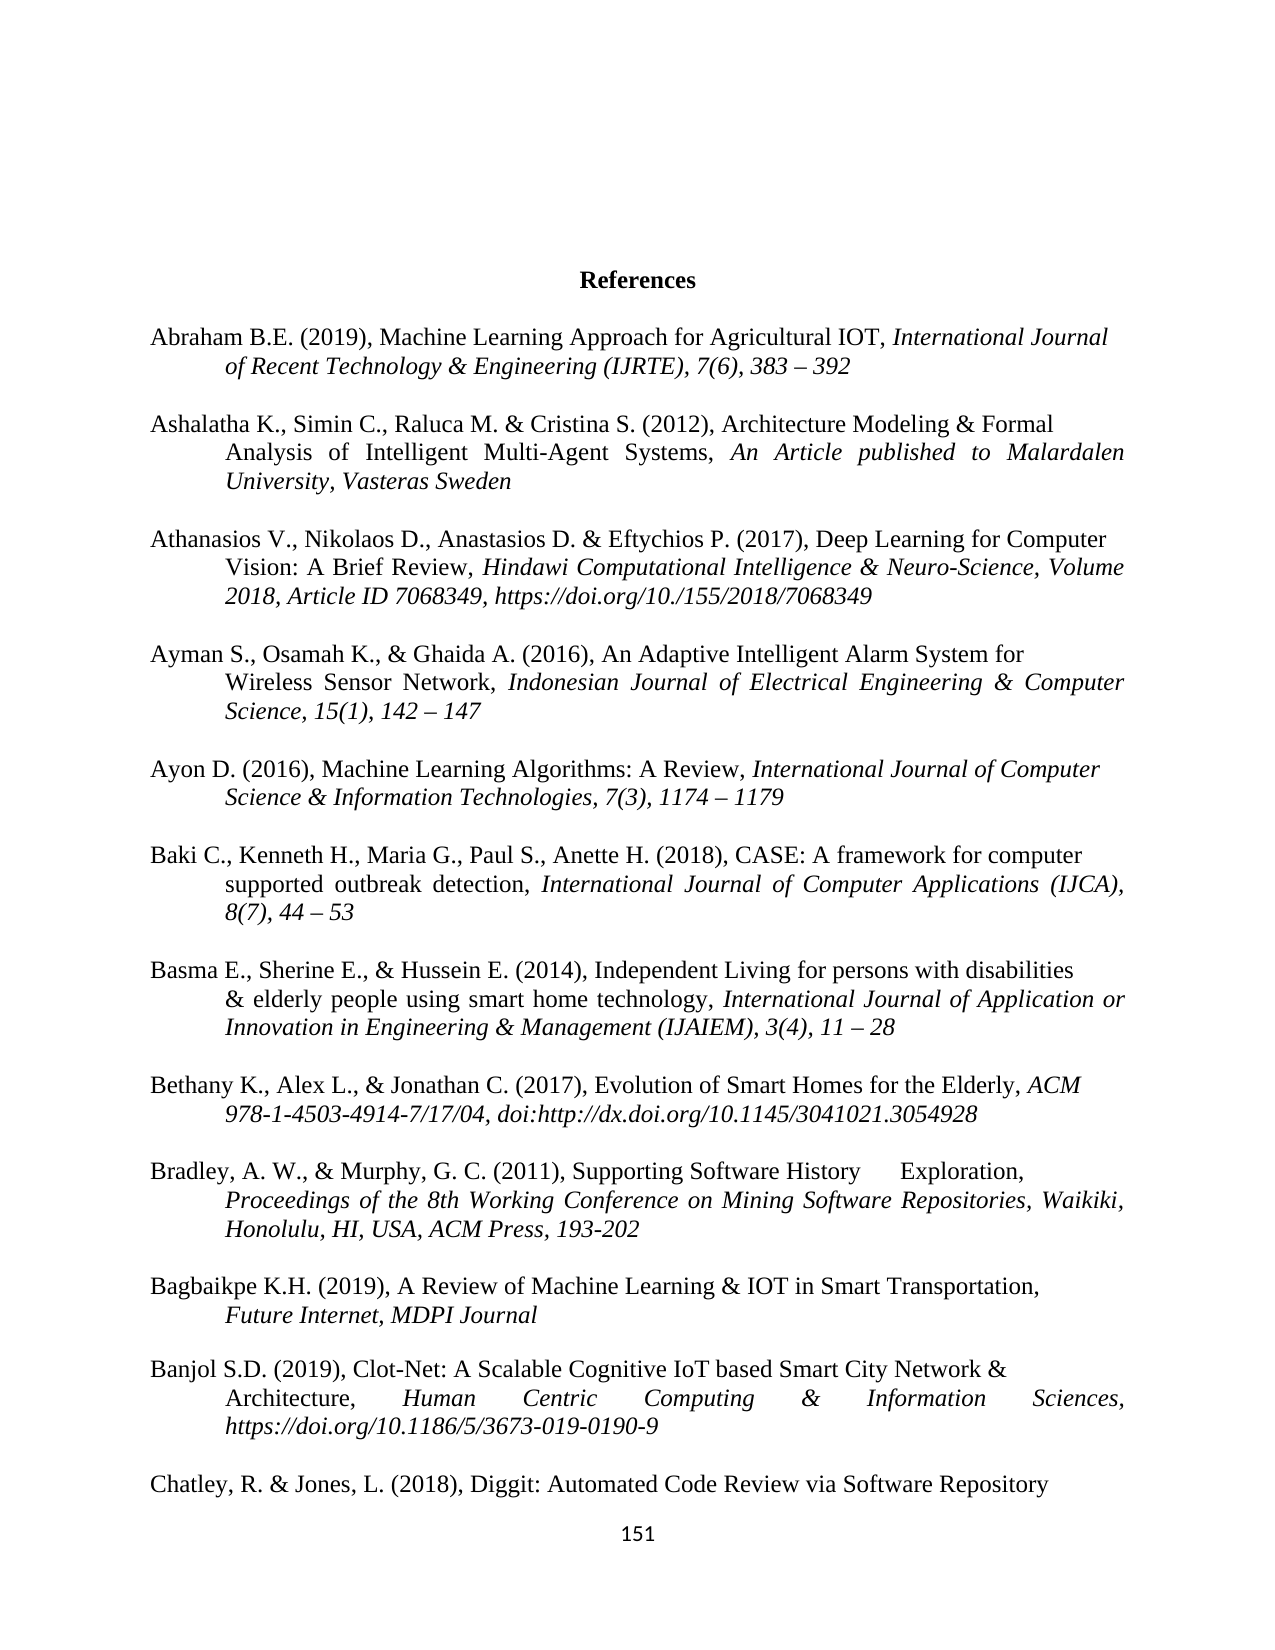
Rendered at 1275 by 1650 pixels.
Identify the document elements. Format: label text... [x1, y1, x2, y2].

text Basma E., Sherine E., & Hussein E. (2014), Independent Living for persons with disabilities [150, 955, 1125, 984]
text & elderly people using smart home technology, International Journal of Application or Innovation in Engineering & Management (IJAIEM), 3(4), 11 – 28 [225, 984, 1125, 1041]
text Future Internet, MDPI Journal [150, 1300, 1125, 1329]
text Vision: A Brief Review, Hindawi Computational Intelligence & Neuro-Science, Volume 2018, Article ID 7068349, https://doi.org/10./155/2018/7068349 [225, 552, 1125, 610]
text Proceedings of the 8th Working Conference on Mining Software Repositories, Waikiki, Honolulu, HI, USA, ACM Press, 193-202 [225, 1185, 1125, 1242]
text Wireless Sensor Network, Indonesian Journal of Electrical Engineering & Computer Science, 15(1), 142 – 147 [225, 667, 1125, 725]
text Baki C., Kenneth H., Maria G., Paul S., Anette H. (2018), CASE: A framework for computer [150, 840, 1125, 869]
text Bagbaikpe K.H. (2019), A Review of Machine Learning & IOT in Smart Transportation, [150, 1271, 1125, 1300]
text Science & Information Technologies, 7(3), 1174 – 1179 [150, 782, 1125, 811]
text Ayman S., Osamah K., & Ghaida A. (2016), An Adaptive Intelligent Alarm System for [150, 639, 1125, 667]
text supported outbreak detection, International Journal of Computer Applications (IJCA), 8(7), 44 – 53 [225, 869, 1125, 926]
text Architecture, Human Centric Computing & Information Sciences, https://doi.org/10.1186/5/3673-019-0190-9 [225, 1383, 1125, 1440]
text Bradley, A. W., & Murphy, G. C. (2011), Supporting Software History Exploration, [150, 1156, 1125, 1185]
text of Recent Technology & Engineering (IJRTE), 7(6), 383 – 392 [150, 351, 1125, 380]
text Ashalatha K., Simin C., Raluca M. & Cristina S. (2012), Architecture Modeling & Formal [150, 409, 1125, 437]
text Analysis of Intelligent Multi-Agent Systems, An Article published to Malardalen University, Vasteras Sweden [225, 437, 1125, 495]
text Athanasios V., Nikolaos D., Anastasios D. & Eftychios P. (2017), Deep Learning for Computer [150, 524, 1125, 552]
text Abraham B.E. (2019), Machine Learning Approach for Agricultural IOT, International Journal [150, 322, 1125, 351]
text Ayon D. (2016), Machine Learning Algorithms: A Review, International Journal of Computer [150, 754, 1125, 782]
text Bethany K., Alex L., & Jonathan C. (2017), Evolution of Smart Homes for the Elderly, ACM [150, 1070, 1125, 1099]
text Banjol S.D. (2019), Clot-Net: A Scalable Cognitive IoT based Smart City Network & [150, 1354, 1125, 1383]
text Chatley, R. & Jones, L. (2018), Diggit: Automated Code Review via Software Repository [150, 1469, 1125, 1498]
text 978-1-4503-4914-7/17/04, doi:http://dx.doi.org/10.1145/3041021.3054928 [150, 1099, 1125, 1127]
text References [150, 265, 1125, 294]
